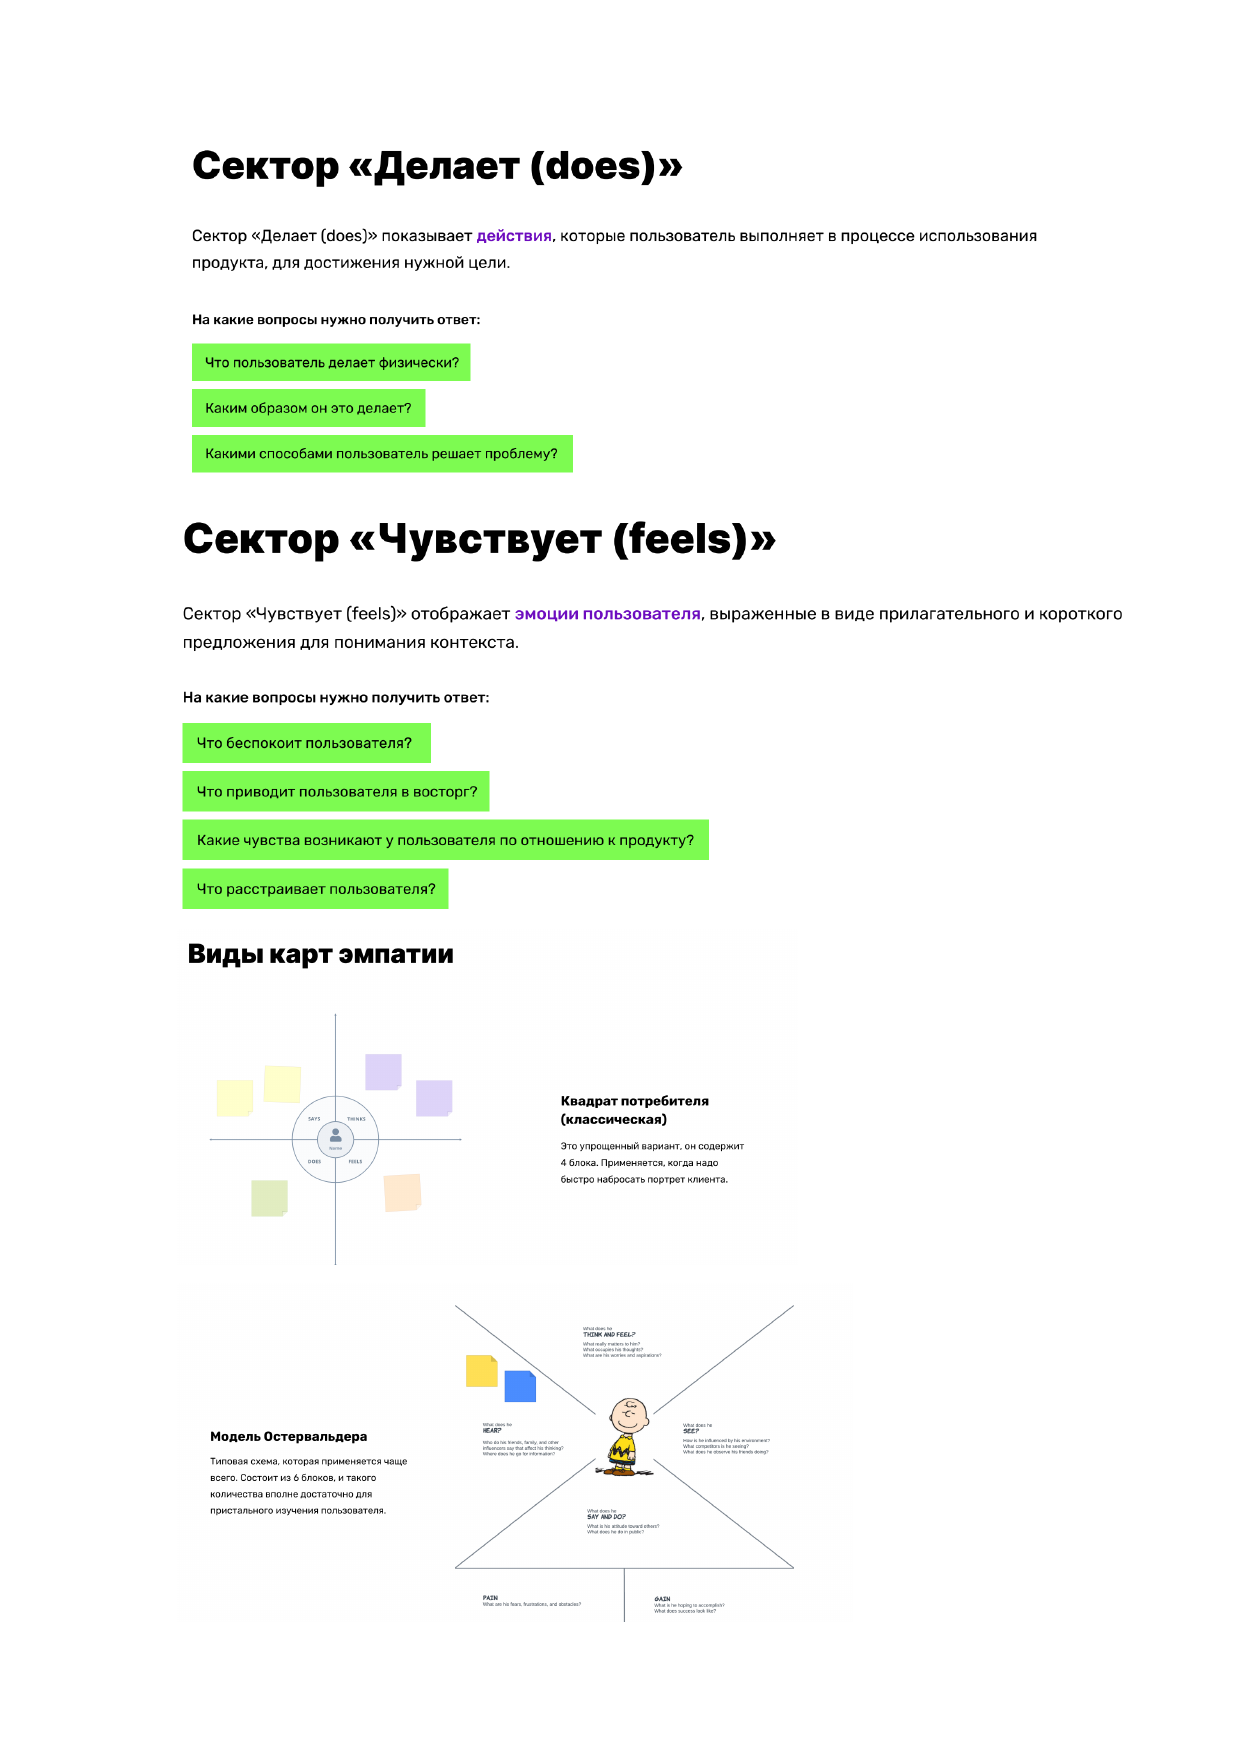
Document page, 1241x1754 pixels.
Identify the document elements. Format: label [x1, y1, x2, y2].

picture [177, 497, 1152, 911]
picture [177, 929, 798, 1265]
picture [177, 118, 1062, 479]
picture [177, 1283, 853, 1622]
